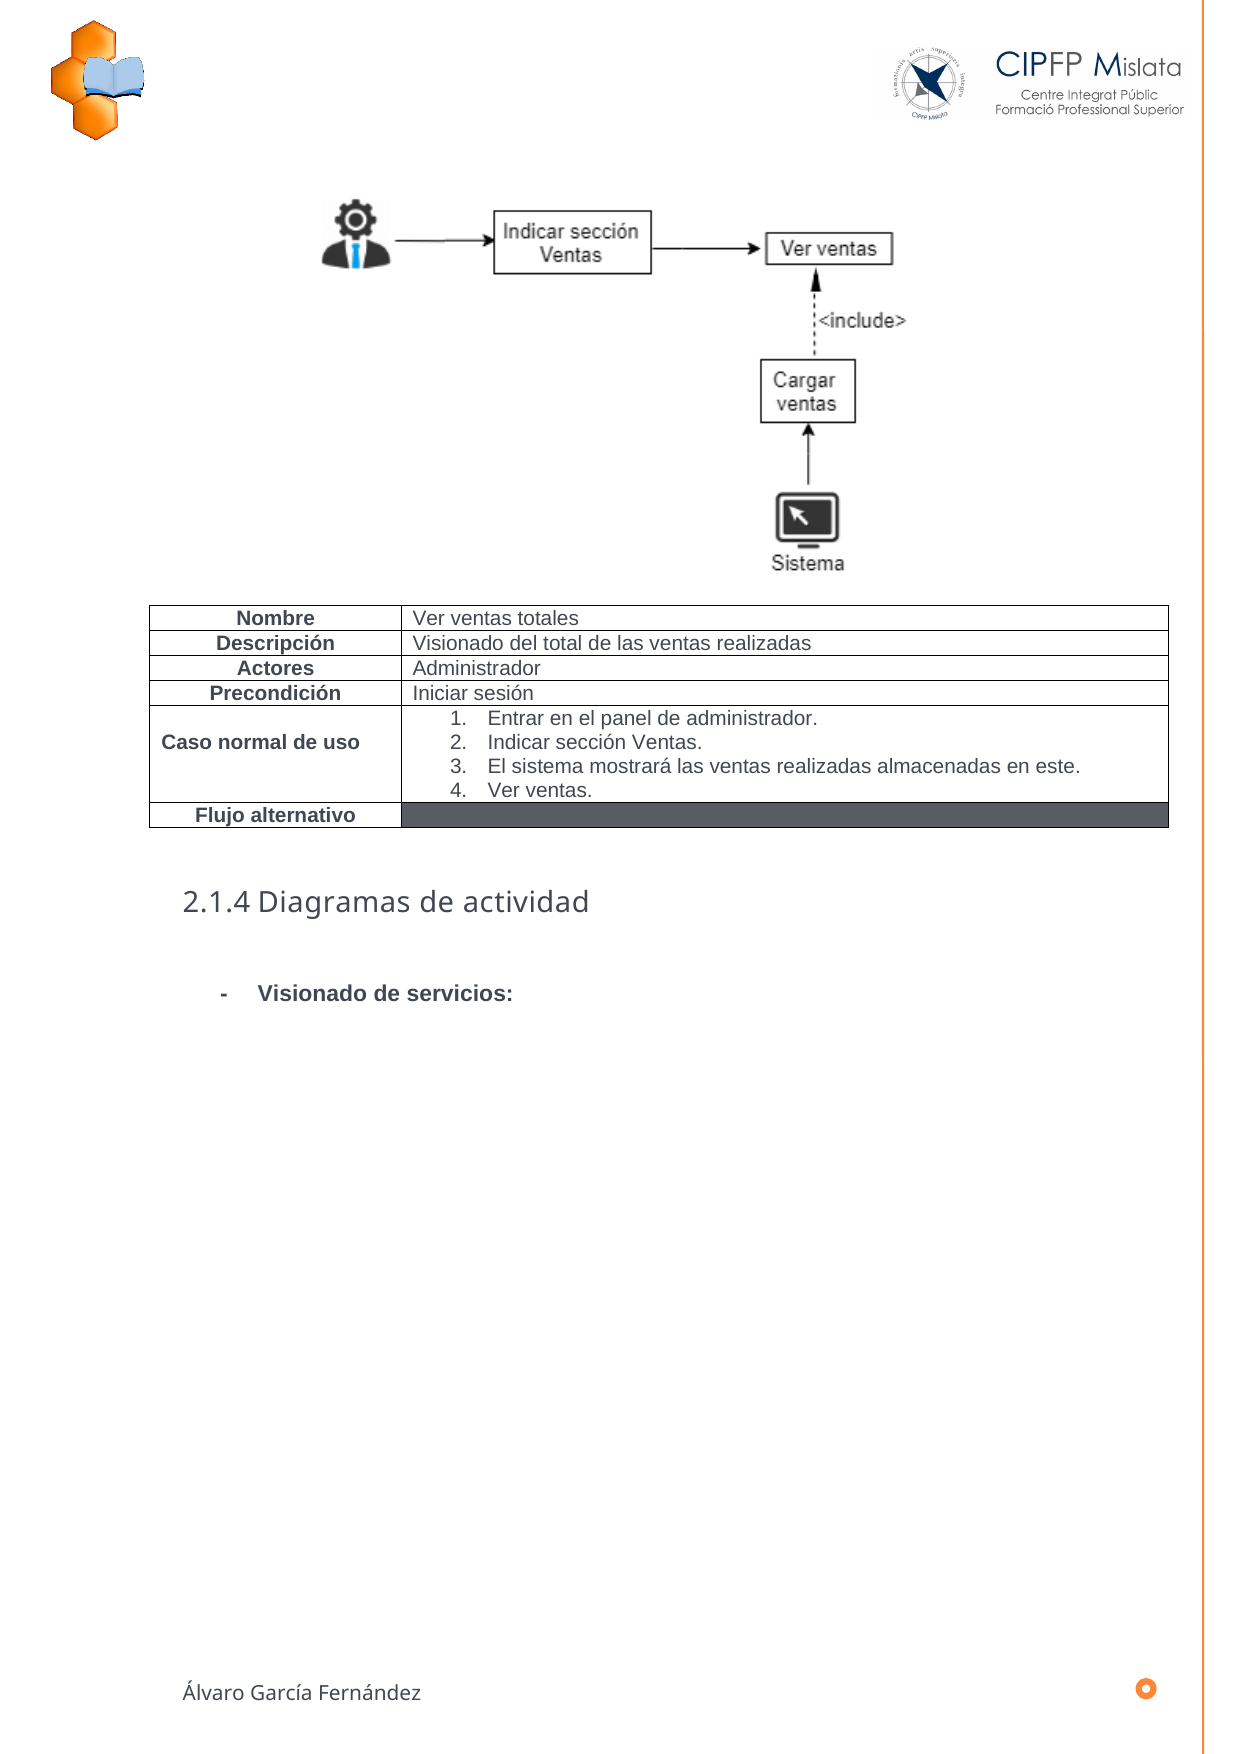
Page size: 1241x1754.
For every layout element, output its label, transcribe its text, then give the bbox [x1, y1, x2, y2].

table_cell Administrador [402, 656, 1168, 680]
table_header Nombre [150, 606, 401, 630]
table_cell Visionado del total de las ventas realizadas [402, 631, 1168, 655]
table_cell Entrar en el panel de administrador. Indicar sección Ventas. El sistema mostrará las ventas realizadas almacenadas en este. Ver ventas. [402, 706, 1168, 802]
table_cell [402, 803, 1168, 827]
table_cell Caso normal de uso [150, 706, 401, 802]
table_cell Precondición [150, 681, 401, 705]
table_header Ver ventas totales [402, 606, 1168, 630]
table_cell Iniciar sesión [402, 681, 1168, 705]
table_cell Descripción [150, 631, 401, 655]
table_cell Flujo alternativo [150, 803, 401, 827]
list Visionado de servicios: [220, 980, 1058, 1006]
table_cell Actores [150, 656, 401, 680]
picture [321, 198, 919, 580]
subtitle Diagramas de actividad [182, 881, 1058, 921]
picture [41, 18, 164, 141]
